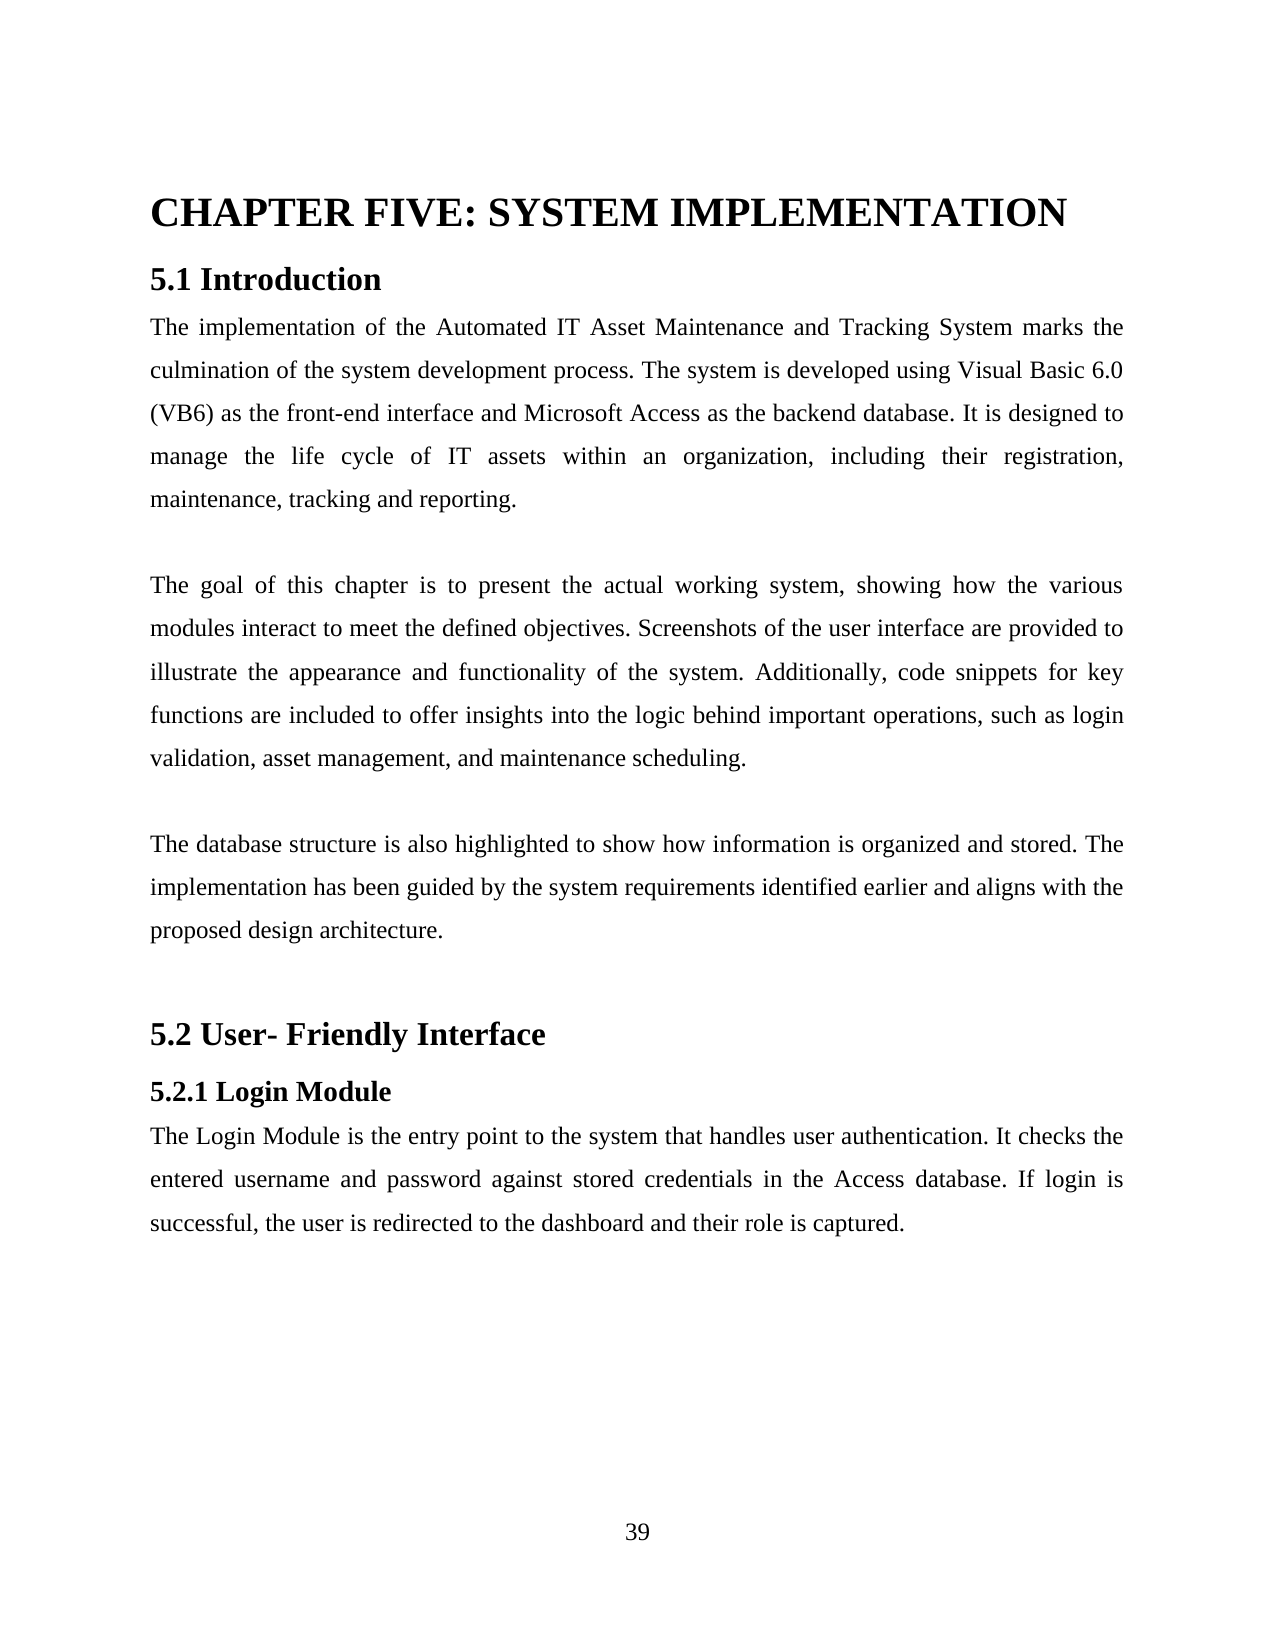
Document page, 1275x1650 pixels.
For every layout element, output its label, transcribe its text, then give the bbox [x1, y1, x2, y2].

subtitle 5.2.1 Login Module [150, 1074, 1125, 1108]
subtitle CHAPTER FIVE: SYSTEM IMPLEMENTATION [150, 187, 1125, 235]
subtitle 5.2 User- Friendly Interface [150, 1014, 1125, 1052]
text The database structure is also highlighted to show how information is organized and stored. The implementation has been guided by the system requirements identified earlier and aligns with the proposed design architecture. [150, 829, 1125, 944]
text The Login Module is the entry point to the system that handles user authentication. It checks the entered username and password against stored credentials in the Access database. If login is successful, the user is redirected to the dashboard and their role is captured. [150, 1121, 1125, 1236]
text The implementation of the Automated IT Asset Maintenance and Tracking System marks the culmination of the system development process. The system is developed using Visual Basic 6.0 (VB6) as the front-end interface and Microsoft Access as the backend database. It is designed to manage the life cycle of IT assets within an organization, including their registration, maintenance, tracking and reporting. [150, 312, 1125, 513]
text The goal of this chapter is to present the actual working system, showing how the various modules interact to meet the defined objectives. Screenshots of the user interface are provided to illustrate the appearance and functionality of the system. Additionally, code snippets for key functions are included to offer insights into the logic behind important operations, such as login validation, asset management, and maintenance scheduling. [150, 570, 1125, 772]
subtitle 5.1 Introduction [150, 259, 1125, 298]
